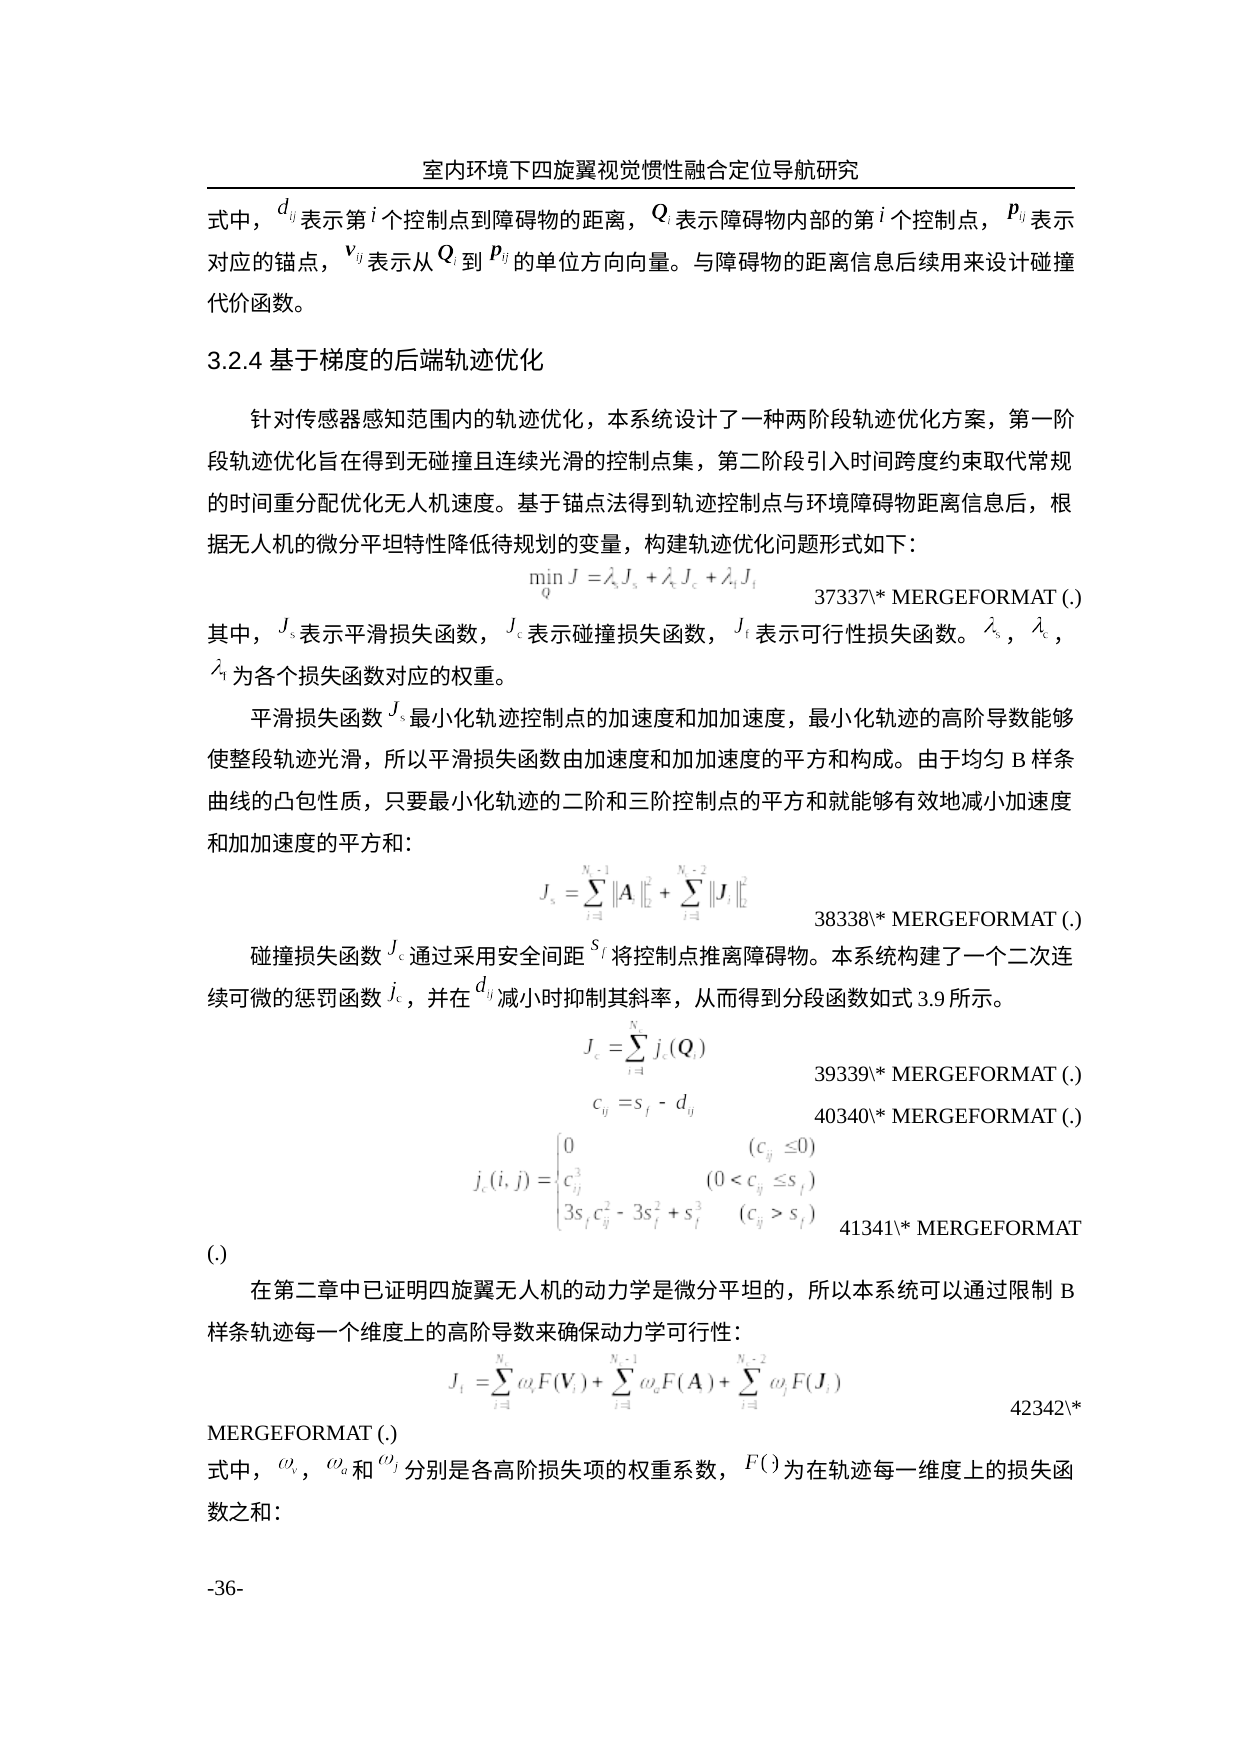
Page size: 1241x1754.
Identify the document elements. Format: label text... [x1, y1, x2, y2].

subtitle 基于梯度的后端轨迹优化 [207, 336, 1075, 378]
text 平滑损失函数最小化轨迹控制点的加速度和加加速度，最小化轨迹的高阶导数能够使整段轨迹光滑，所以平滑损失函数由加速度和加加速度的平方和构成。由于均匀B样条曲线的凸包性质，只要最小化轨迹的二阶和三阶控制点的平方和就能够有效地减小加速度和加加速度的平方和： [207, 693, 1075, 859]
text 碰撞损失函数通过采用安全间距将控制点推离障碍物。本系统构建了一个二次连续可微的惩罚函数，并在减小时抑制其斜率，从而得到分段函数如式3.9所示。 [207, 931, 1075, 1014]
text 式中，表示第个控制点到障碍物的距离，表示障碍物内部的第个控制点，表示对应的锚点，表示从到的单位方向向量。与障碍物的距离信息后续用来设计碰撞代价函数。 [207, 195, 1075, 320]
text 针对传感器感知范围内的轨迹优化，本系统设计了一种两阶段轨迹优化方案，第一阶段轨迹优化旨在得到无碰撞且连续光滑的控制点集，第二阶段引入时间跨度约束取代常规的时间重分配优化无人机速度。基于锚点法得到轨迹控制点与环境障碍物距离信息后，根据无人机的微分平坦特性降低待规划的变量，构建轨迹优化问题形式如下： [207, 394, 1075, 561]
text 其中，表示平滑损失函数，表示碰撞损失函数，表示可行性损失函数。，，为各个损失函数对应的权重。 [207, 609, 1075, 693]
text 式中，，和分别是各高阶损失项的权重系数，为在轨迹每一维度上的损失函数之和： [207, 1446, 1075, 1529]
text 在第二章中已证明四旋翼无人机的动力学是微分平坦的，所以本系统可以通过限制B样条轨迹每一个维度上的高阶导数来确保动力学可行性： [207, 1265, 1075, 1349]
